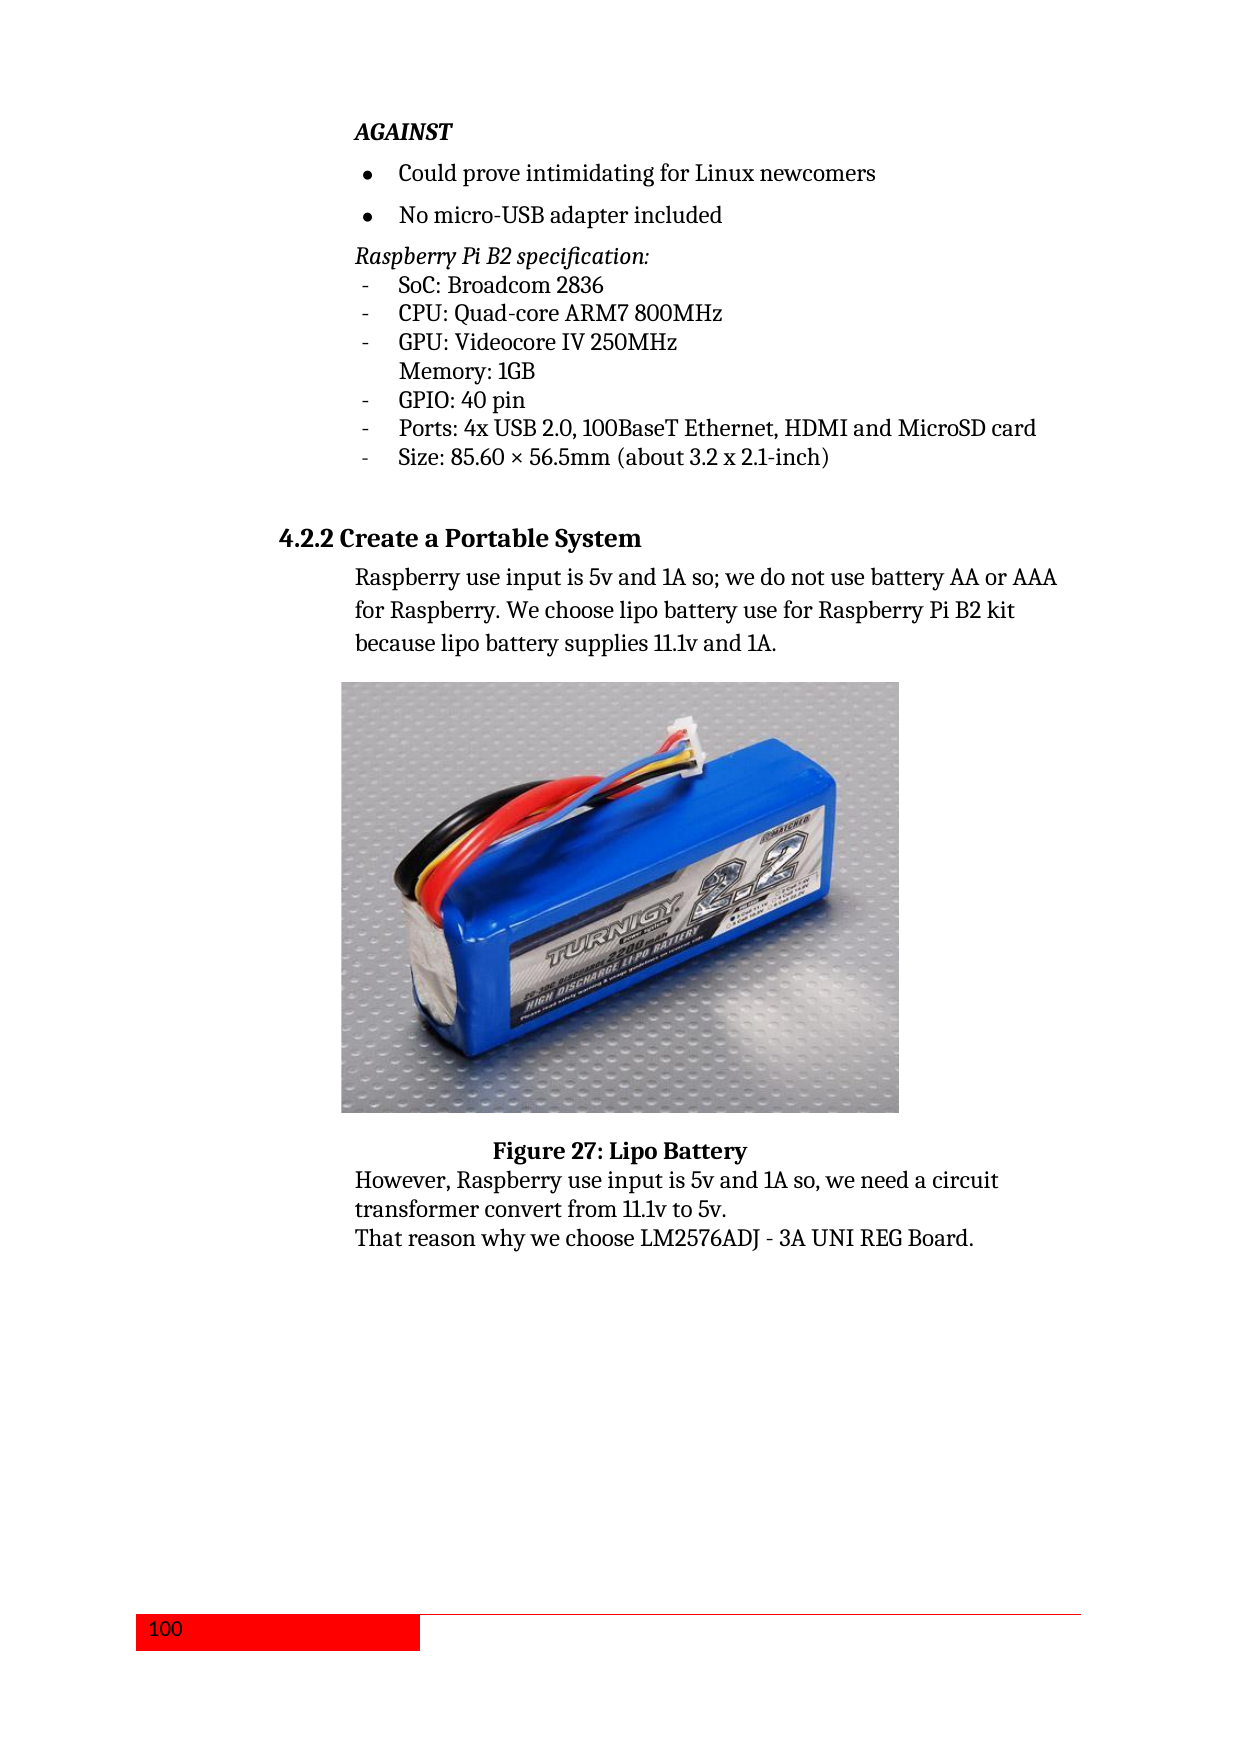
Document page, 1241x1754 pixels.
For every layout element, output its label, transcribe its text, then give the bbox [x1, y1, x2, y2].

text However, Raspberry use input is 5v and 1A so, we need a circuit transformer convert from 11.1v to 5v. [354, 1166, 1092, 1223]
list Raspberry Pi B2 specification: [354, 242, 1092, 271]
list Size: 85.60 × 56.5mm (about 3.2 x 2.1-inch) [361, 443, 1092, 472]
list GPIO: 40 pin [361, 386, 1092, 414]
list Figure 27: Lipo Battery [148, 1137, 1092, 1166]
text AGAINST [354, 118, 1092, 147]
picture [341, 682, 899, 1113]
text Raspberry use input is 5v and 1A so; we do not use battery AA or AAA for Raspberry. We choose lipo battery use for Raspberry Pi B2 kit because lipo battery supplies 11.1v and 1A. [354, 563, 1092, 657]
list GPU: Videocore IV 250MHz Memory: 1GB [361, 328, 1092, 386]
list SoC: Broadcom 2836 [361, 271, 1092, 299]
list CPU: Quad-core ARM7 800MHz [361, 299, 1092, 328]
subtitle 4.2.2 Create a Portable System [279, 523, 1092, 554]
text That reason why we choose LM2576ADJ - 3A UNI REG Board. [354, 1223, 1092, 1252]
list Ports: 4x USB 2.0, 100BaseT Ethernet, HDMI and MicroSD card [361, 414, 1092, 443]
list Could prove intimidating for Linux newcomers [361, 159, 1092, 188]
list No micro-USB adapter included [361, 201, 1092, 229]
